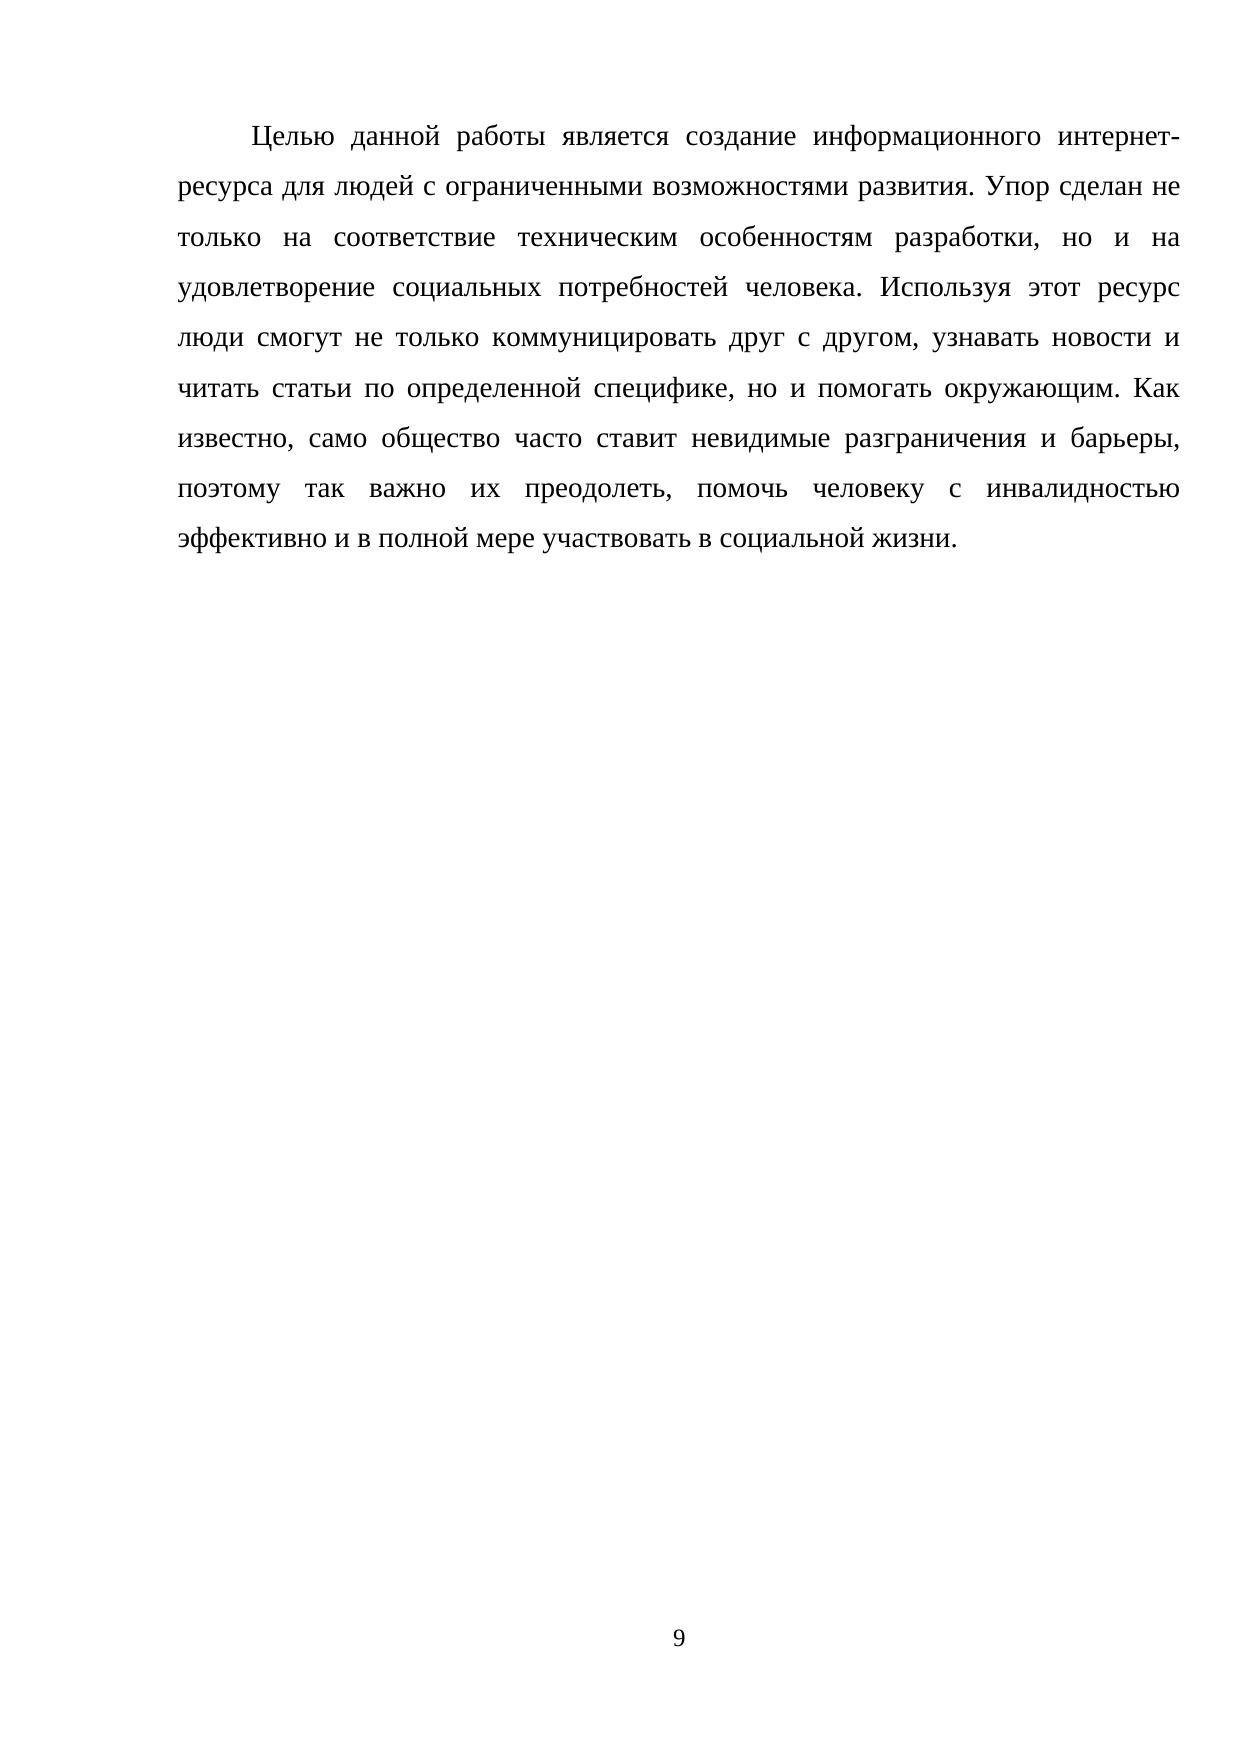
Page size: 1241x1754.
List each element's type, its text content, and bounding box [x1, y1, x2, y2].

text Целью данной работы является создание информационного интернет-ресурса для людей с ограниченными возможностями развития. Упор сделан не только на соответствие техническим особенностям разработки, но и на удовлетворение социальных потребностей человека. Используя этот ресурс люди смогут не только коммуницировать друг с другом, узнавать новости и читать статьи по определенной специфике, но и помогать окружающим. Как известно, само общество часто ставит невидимые разграничения и барьеры, поэтому так важно их преодолеть, помочь человеку с инвалидностью эффективно и в полной мере участвовать в социальной жизни. [177, 118, 1181, 554]
